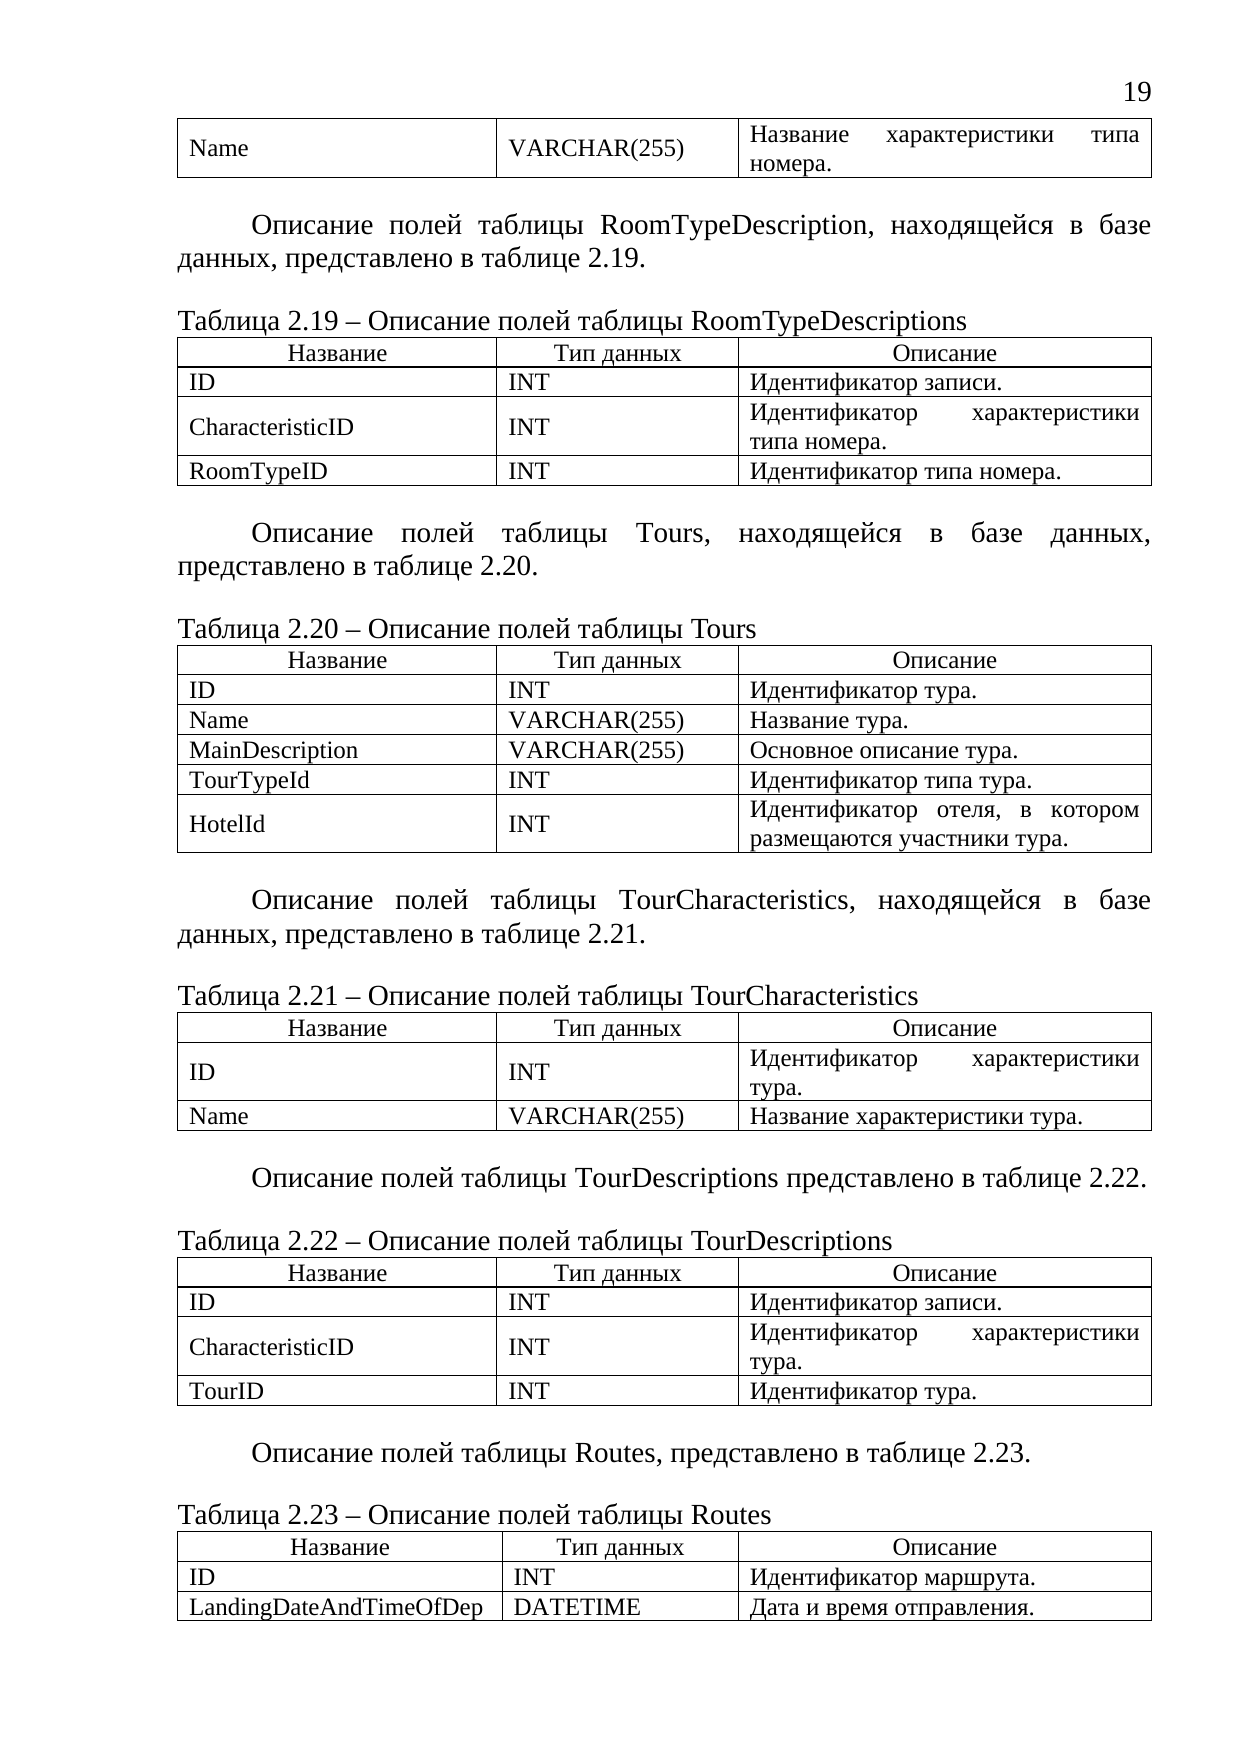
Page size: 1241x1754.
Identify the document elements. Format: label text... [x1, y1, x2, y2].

table_cell TourID [178, 1376, 496, 1404]
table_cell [178, 1592, 502, 1620]
table_cell Идентификатор типа номера. [739, 456, 1151, 484]
table_header Название [178, 1258, 496, 1286]
table_header Тип данных [497, 646, 738, 674]
table_cell INT [497, 397, 738, 455]
table_cell CharacteristicID [178, 1317, 496, 1375]
text Описание полей таблицы TourDescriptions представлено в таблице 2.22. [177, 1160, 1152, 1194]
table_header Название [178, 338, 496, 366]
table_cell Name [178, 1101, 496, 1130]
table_header Описание [739, 646, 1151, 674]
text Описание полей таблицы Routes, представлено в таблице 2.23. [177, 1435, 1152, 1468]
table_cell Идентификатор характеристики тура. [739, 1043, 1151, 1100]
table_cell INT [497, 795, 738, 852]
table_header Описание [739, 1532, 1151, 1561]
table_cell ID [178, 1562, 502, 1591]
table_header Описание [739, 1258, 1151, 1286]
table_cell Название характеристики типа номера. [739, 119, 1151, 177]
table_cell Основное описание тура. [739, 735, 1151, 764]
table_cell CharacteristicID [178, 397, 496, 455]
table_cell ID [178, 1043, 496, 1100]
table_cell Идентификатор записи. [739, 368, 1151, 396]
table_header Название [178, 1013, 496, 1042]
table_header Название [178, 646, 496, 674]
table_cell Name [178, 705, 496, 734]
table_cell Название характеристики тура. [739, 1101, 1151, 1130]
table_cell MainDescription [178, 735, 496, 764]
table_header Тип данных [497, 338, 738, 366]
table_cell VARCHAR(255) [497, 735, 738, 764]
table_cell Название тура. [739, 705, 1151, 734]
table_cell INT [497, 456, 738, 484]
table_cell INT [497, 1376, 738, 1404]
table_header Тип данных [503, 1532, 738, 1561]
table_cell Идентификатор характеристики тура. [739, 1317, 1151, 1375]
table_cell Идентификатор тура. [739, 1376, 1151, 1404]
text Описание полей таблицы RoomTypeDescription, находящейся в базе данных, представлено в таблице 2.19. [177, 207, 1152, 274]
table_cell ID [178, 675, 496, 704]
text Описание полей таблицы TourCharacteristics, находящейся в базе данных, представлено в таблице 2.21. [177, 882, 1152, 949]
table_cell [739, 1592, 1151, 1620]
table_cell Идентификатор записи. [739, 1288, 1151, 1316]
table_cell Идентификатор типа тура. [739, 765, 1151, 793]
table_cell Идентификатор отеля, в котором размещаются участники тура. [739, 795, 1151, 852]
table_cell Идентификатор маршрута. [739, 1562, 1151, 1591]
table_cell ID [178, 368, 496, 396]
text Таблица 2.19 – Описание полей таблицы RoomTypeDescriptions [177, 303, 1152, 337]
text Таблица 2.23 – Описание полей таблицы Routes [177, 1497, 1152, 1531]
table_cell ID [178, 1288, 496, 1316]
table_cell VARCHAR(255) [497, 119, 738, 177]
table_header Название [178, 1532, 502, 1561]
table_cell INT [497, 675, 738, 704]
text Описание полей таблицы Tours, находящейся в базе данных, представлено в таблице 2.20. [177, 515, 1152, 582]
text Таблица 2.21 – Описание полей таблицы TourCharacteristics [177, 978, 1152, 1012]
text Таблица 2.22 – Описание полей таблицы TourDescriptions [177, 1223, 1152, 1257]
table_cell INT [497, 1317, 738, 1375]
table_cell RoomTypeID [178, 456, 496, 484]
table_cell Name [178, 119, 496, 177]
table_cell DATETIME [503, 1592, 738, 1620]
table_cell INT [497, 1043, 738, 1100]
table_cell TourTypeId [178, 765, 496, 793]
text Таблица 2.20 – Описание полей таблицы Tours [177, 611, 1152, 644]
table_cell Идентификатор характеристики типа номера. [739, 397, 1151, 455]
table_header Описание [739, 1013, 1151, 1042]
table_cell INT [503, 1562, 738, 1591]
table_cell INT [497, 1288, 738, 1316]
table_cell VARCHAR(255) [497, 1101, 738, 1130]
table_cell VARCHAR(255) [497, 705, 738, 734]
table_cell HotelId [178, 795, 496, 852]
table_cell Идентификатор тура. [739, 675, 1151, 704]
table_header Описание [739, 338, 1151, 366]
table_header Тип данных [497, 1258, 738, 1286]
table_cell INT [497, 368, 738, 396]
table_header Тип данных [497, 1013, 738, 1042]
table_cell INT [497, 765, 738, 793]
